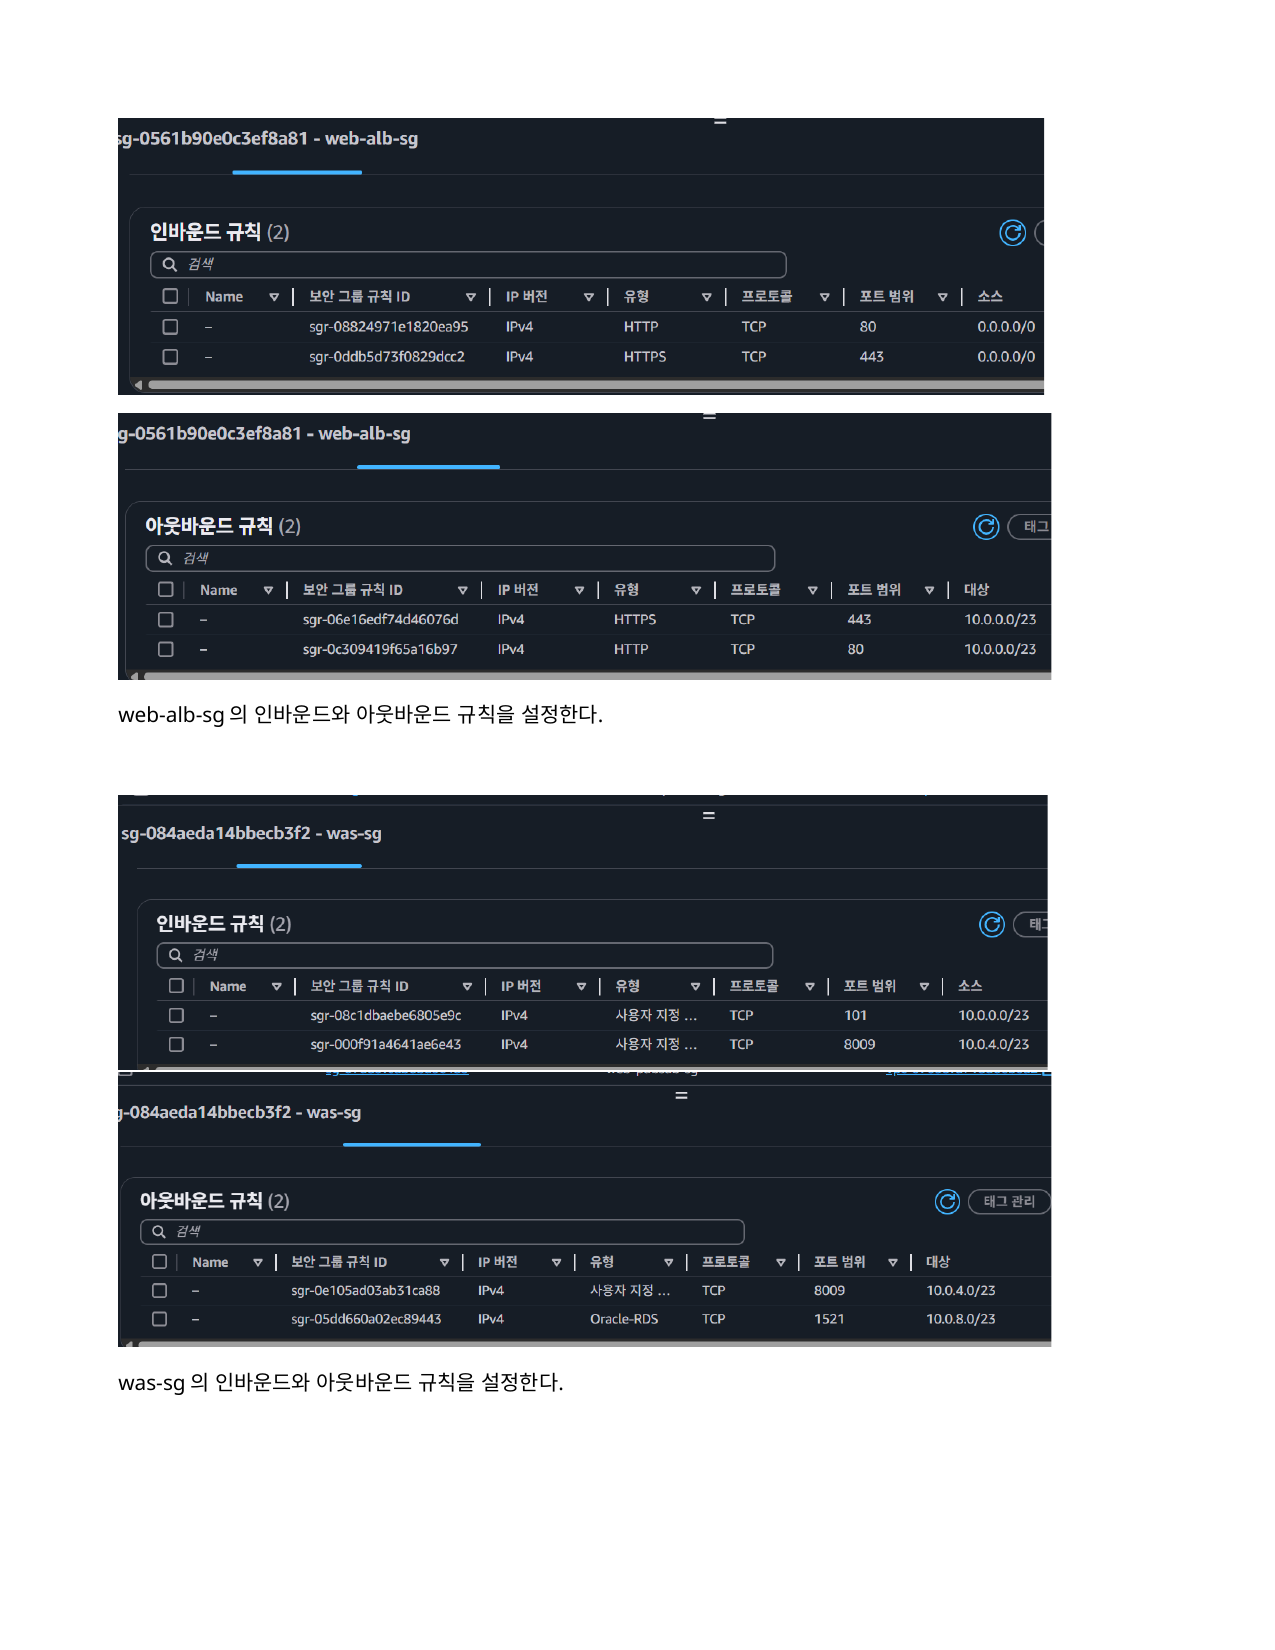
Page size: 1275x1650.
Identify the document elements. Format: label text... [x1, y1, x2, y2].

text web-alb-sg의 인바운드와 아웃바운드 규칙을 설정한다. [118, 698, 1157, 729]
picture [118, 413, 1052, 680]
picture [118, 1072, 1052, 1347]
picture [118, 118, 1045, 395]
text was-sg의 인바운드와 아웃바운드 규칙을 설정한다. [118, 1366, 1157, 1396]
picture [118, 795, 1048, 1070]
